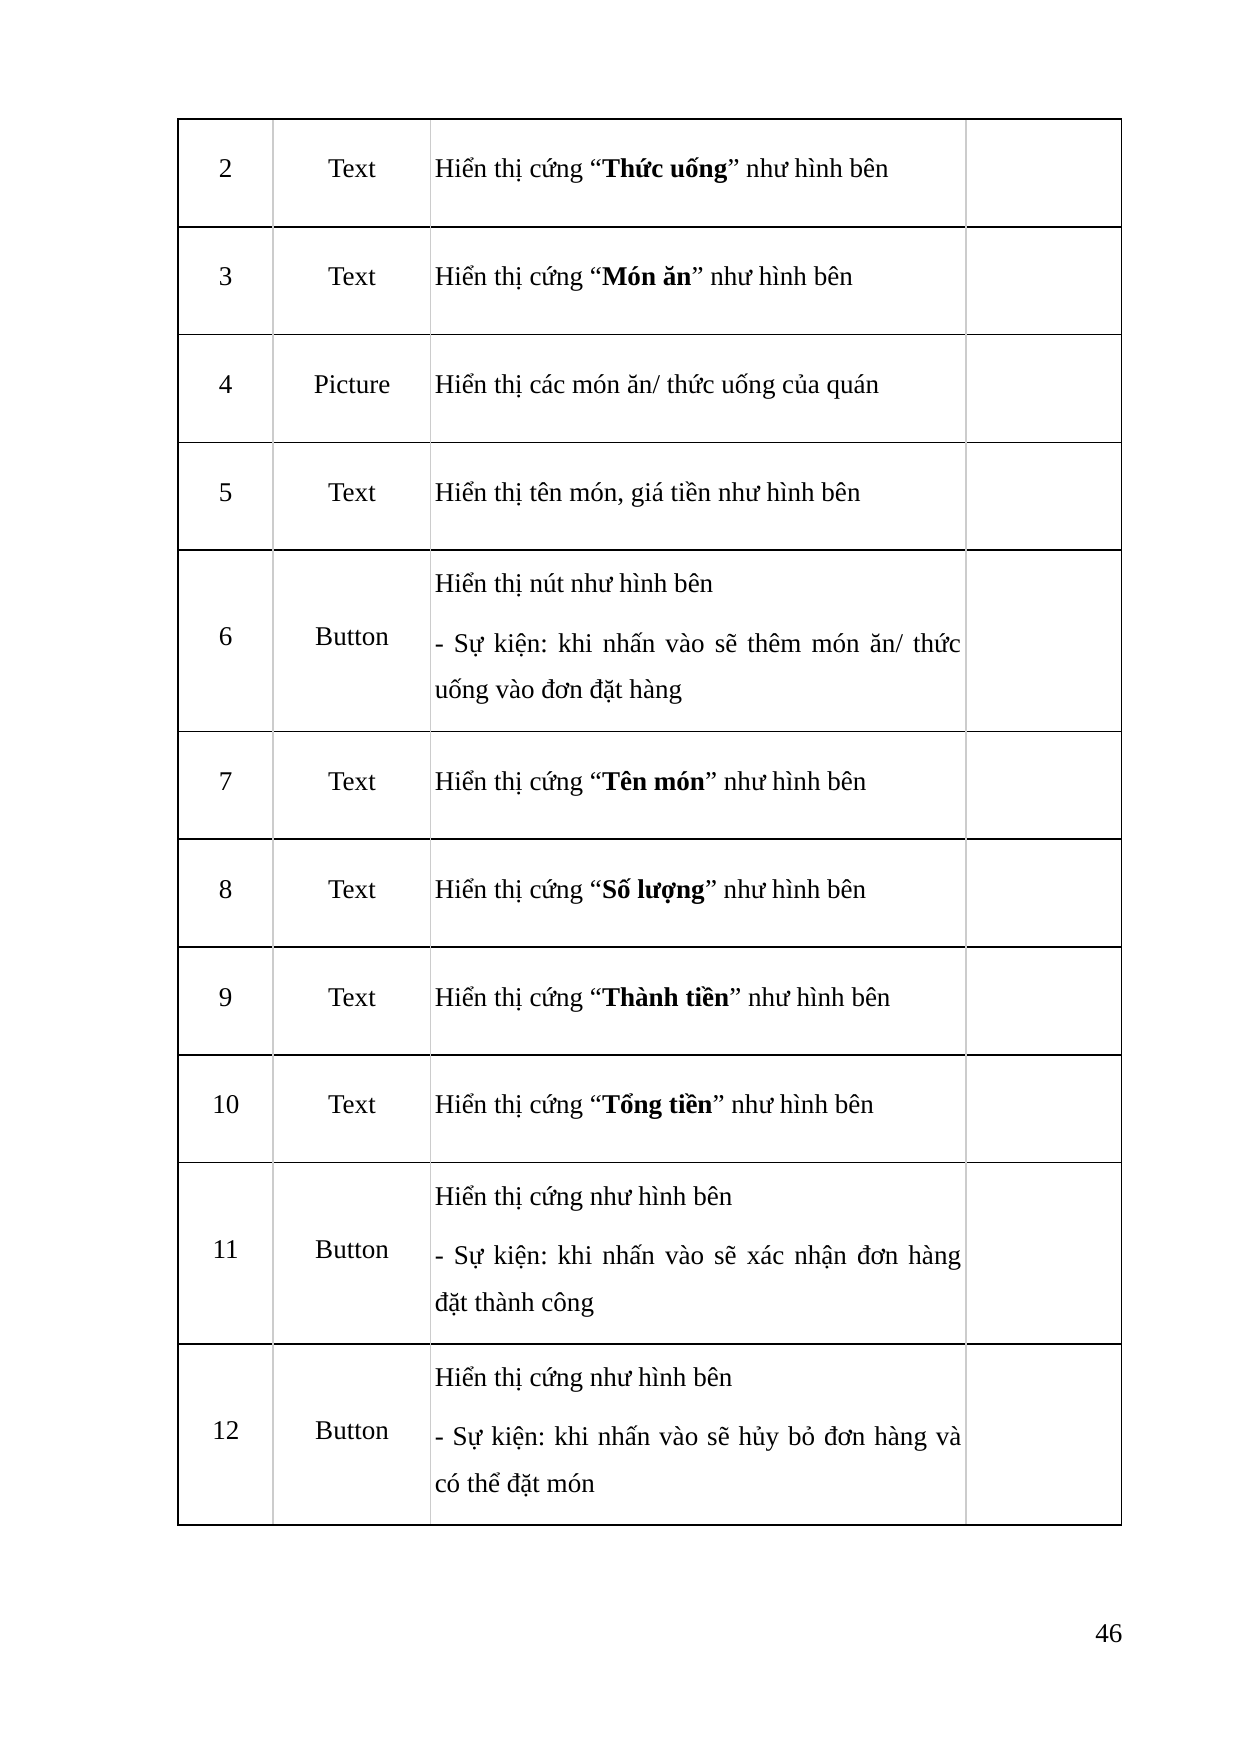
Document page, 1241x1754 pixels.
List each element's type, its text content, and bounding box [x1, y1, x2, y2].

table_cell [967, 1345, 1121, 1524]
table_cell [967, 732, 1121, 838]
table_cell [967, 335, 1121, 442]
table_cell [967, 120, 1121, 226]
table_cell Hiển thị cứng như hình bên - Sự kiện: khi nhấn vào sẽ xác nhận đơn hàng đặt thành công [431, 1163, 965, 1343]
table_cell 3 [179, 228, 272, 334]
table_cell 6 [179, 551, 272, 731]
table_cell 9 [179, 948, 272, 1054]
table_cell Hiển thị cứng “Thành tiền” như hình bên [431, 948, 965, 1054]
table_cell Hiển thị cứng “Số lượng” như hình bên [431, 840, 965, 946]
table_cell 7 [179, 732, 272, 838]
table_cell Hiển thị cứng như hình bên - Sự kiện: khi nhấn vào sẽ hủy bỏ đơn hàng và có thể đặt món [431, 1345, 965, 1524]
table_cell [967, 840, 1121, 946]
table_cell 12 [179, 1345, 272, 1524]
table_cell [967, 228, 1121, 334]
table_cell [967, 1056, 1121, 1162]
table_cell Text [274, 443, 430, 549]
table_cell [967, 443, 1121, 549]
table_cell Hiển thị tên món, giá tiền như hình bên [431, 443, 965, 549]
table_cell Picture [274, 335, 430, 442]
table_cell Text [274, 840, 430, 946]
table_cell Hiển thị cứng “Món ăn” như hình bên [431, 228, 965, 334]
table_cell Hiển thị cứng “Tổng tiền” như hình bên [431, 1056, 965, 1162]
table_cell 11 [179, 1163, 272, 1343]
table_cell Hiển thị nút như hình bên - Sự kiện: khi nhấn vào sẽ thêm món ăn/ thức uống vào đơn đặt hàng [431, 551, 965, 731]
table_cell Text [274, 228, 430, 334]
table_cell Text [274, 732, 430, 838]
table_cell 2 [179, 120, 272, 226]
table_cell 10 [179, 1056, 272, 1162]
table_cell [967, 948, 1121, 1054]
table_cell 5 [179, 443, 272, 549]
table_cell 8 [179, 840, 272, 946]
table_cell Text [274, 948, 430, 1054]
table_cell [967, 551, 1121, 731]
table_cell 4 [179, 335, 272, 442]
table_cell Button [274, 1345, 430, 1524]
table_cell Text [274, 120, 430, 226]
table_cell [967, 1163, 1121, 1343]
table_cell Hiển thị cứng “Tên món” như hình bên [431, 732, 965, 838]
table_cell Text [274, 1056, 430, 1162]
table_cell Button [274, 551, 430, 731]
table_cell Hiển thị cứng “Thức uống” như hình bên [431, 120, 965, 226]
table_cell Hiển thị các món ăn/ thức uống của quán [431, 335, 965, 442]
table_cell Button [274, 1163, 430, 1343]
